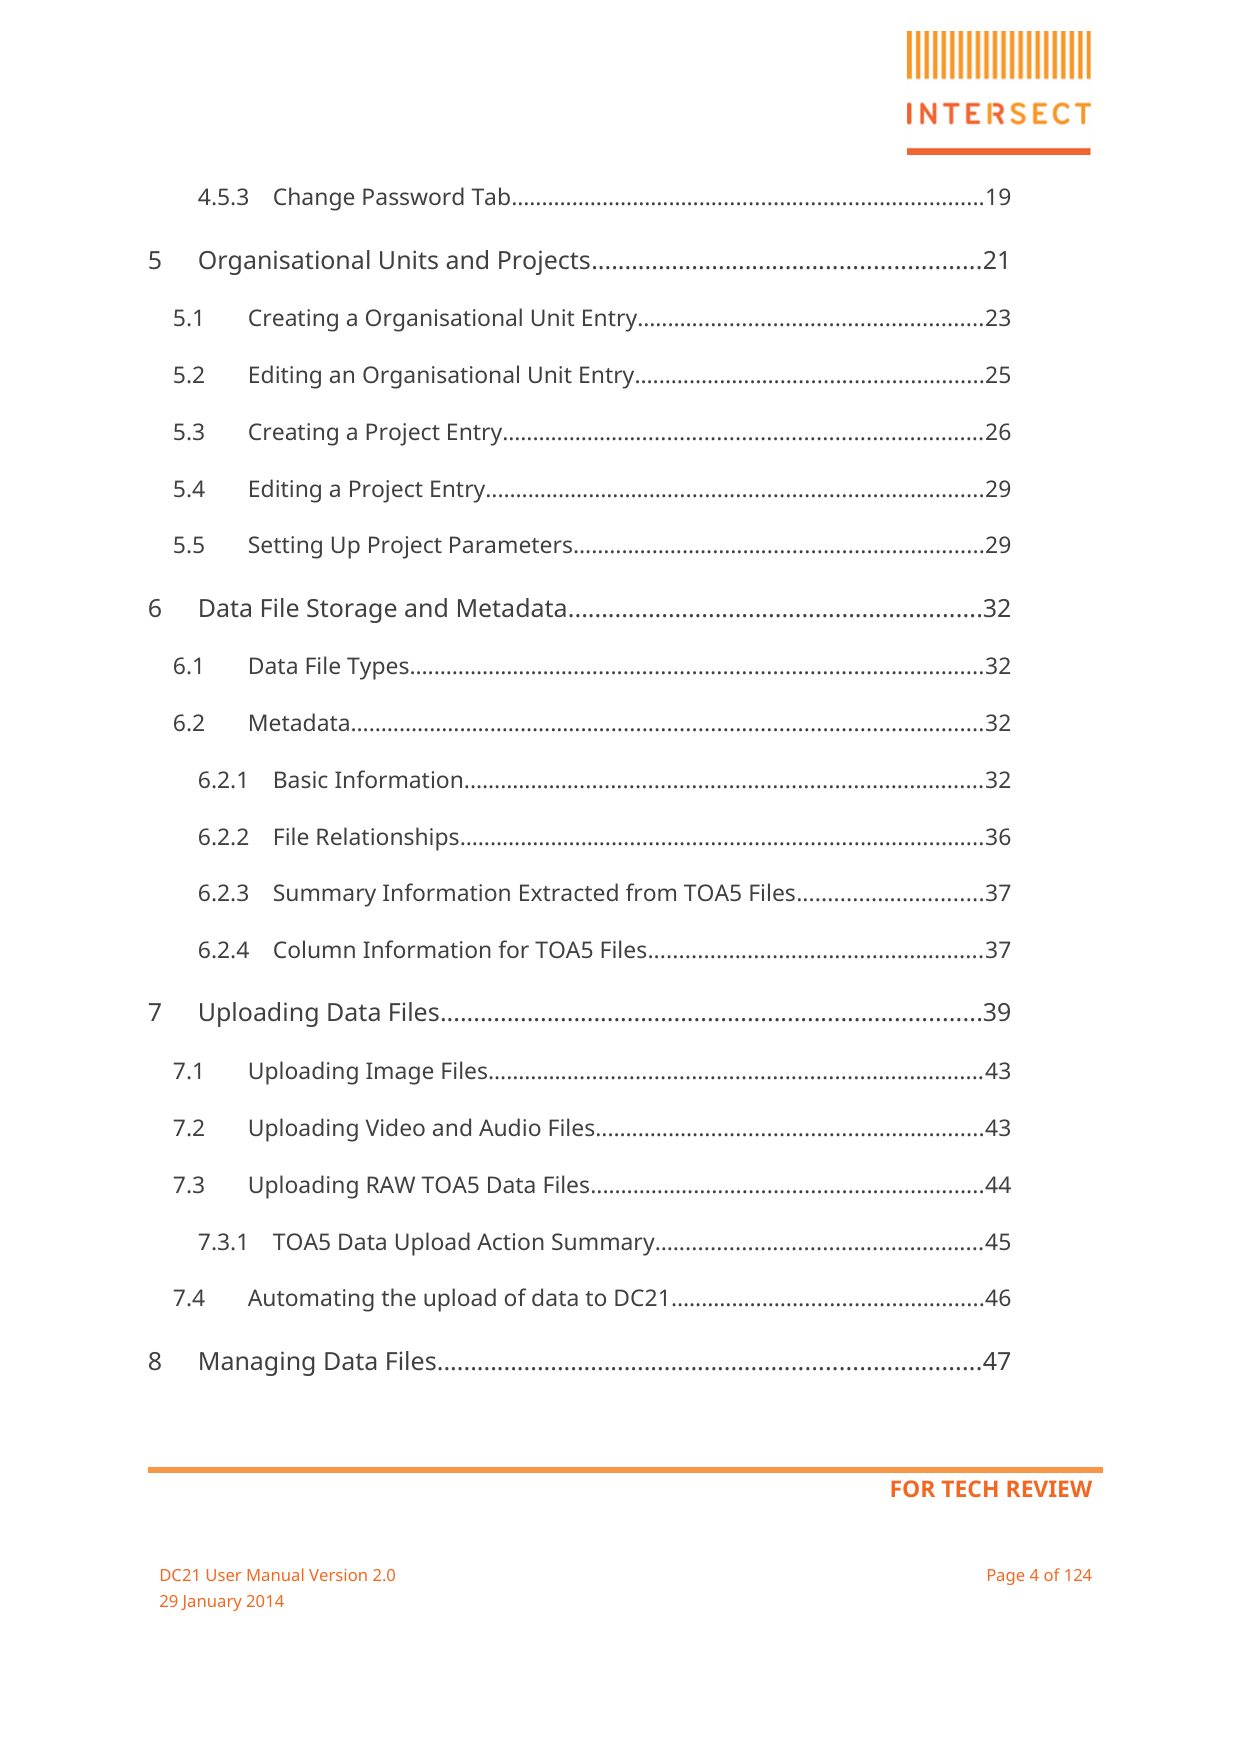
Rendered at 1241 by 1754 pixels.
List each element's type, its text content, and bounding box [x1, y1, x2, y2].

text 6 Data File Storage and Metadata 32 [148, 590, 1092, 624]
text 5.2 Editing an Organisational Unit Entry 25 [173, 359, 1092, 390]
text 5.5 Setting Up Project Parameters 29 [173, 529, 1092, 561]
text 6.2.1 Basic Information 32 [198, 764, 1092, 795]
text 5 Organisational Units and Projects 21 [148, 242, 1092, 276]
text 7.3.1 TOA5 Data Upload Action Summary 45 [198, 1225, 1092, 1257]
text 7.1 Uploading Image Files 43 [173, 1055, 1092, 1086]
text 6.2.4 Column Information for TOA5 Files 37 [198, 934, 1092, 965]
text 5.1 Creating a Organisational Unit Entry 23 [173, 302, 1092, 333]
text 7.3 Uploading RAW TOA5 Data Files 44 [173, 1169, 1092, 1200]
text 6.2 Metadata 32 [173, 707, 1092, 738]
text 5.3 Creating a Project Entry 26 [173, 416, 1092, 447]
text 6.2.3 Summary Information Extracted from TOA5 Files 37 [198, 877, 1092, 909]
text 5.4 Editing a Project Entry 29 [173, 473, 1092, 504]
text 7.2 Uploading Video and Audio Files 43 [173, 1112, 1092, 1143]
text 7 Uploading Data Files 39 [148, 995, 1092, 1029]
text 7.4 Automating the upload of data to DC21 46 [173, 1282, 1092, 1313]
text 4.5.3 Change Password Tab 19 [198, 181, 1092, 213]
picture [905, 29, 1093, 157]
text 6.2.2 File Relationships 36 [198, 821, 1092, 852]
text 8 Managing Data Files 47 [148, 1343, 1092, 1377]
text 6.1 Data File Types 32 [173, 650, 1092, 682]
